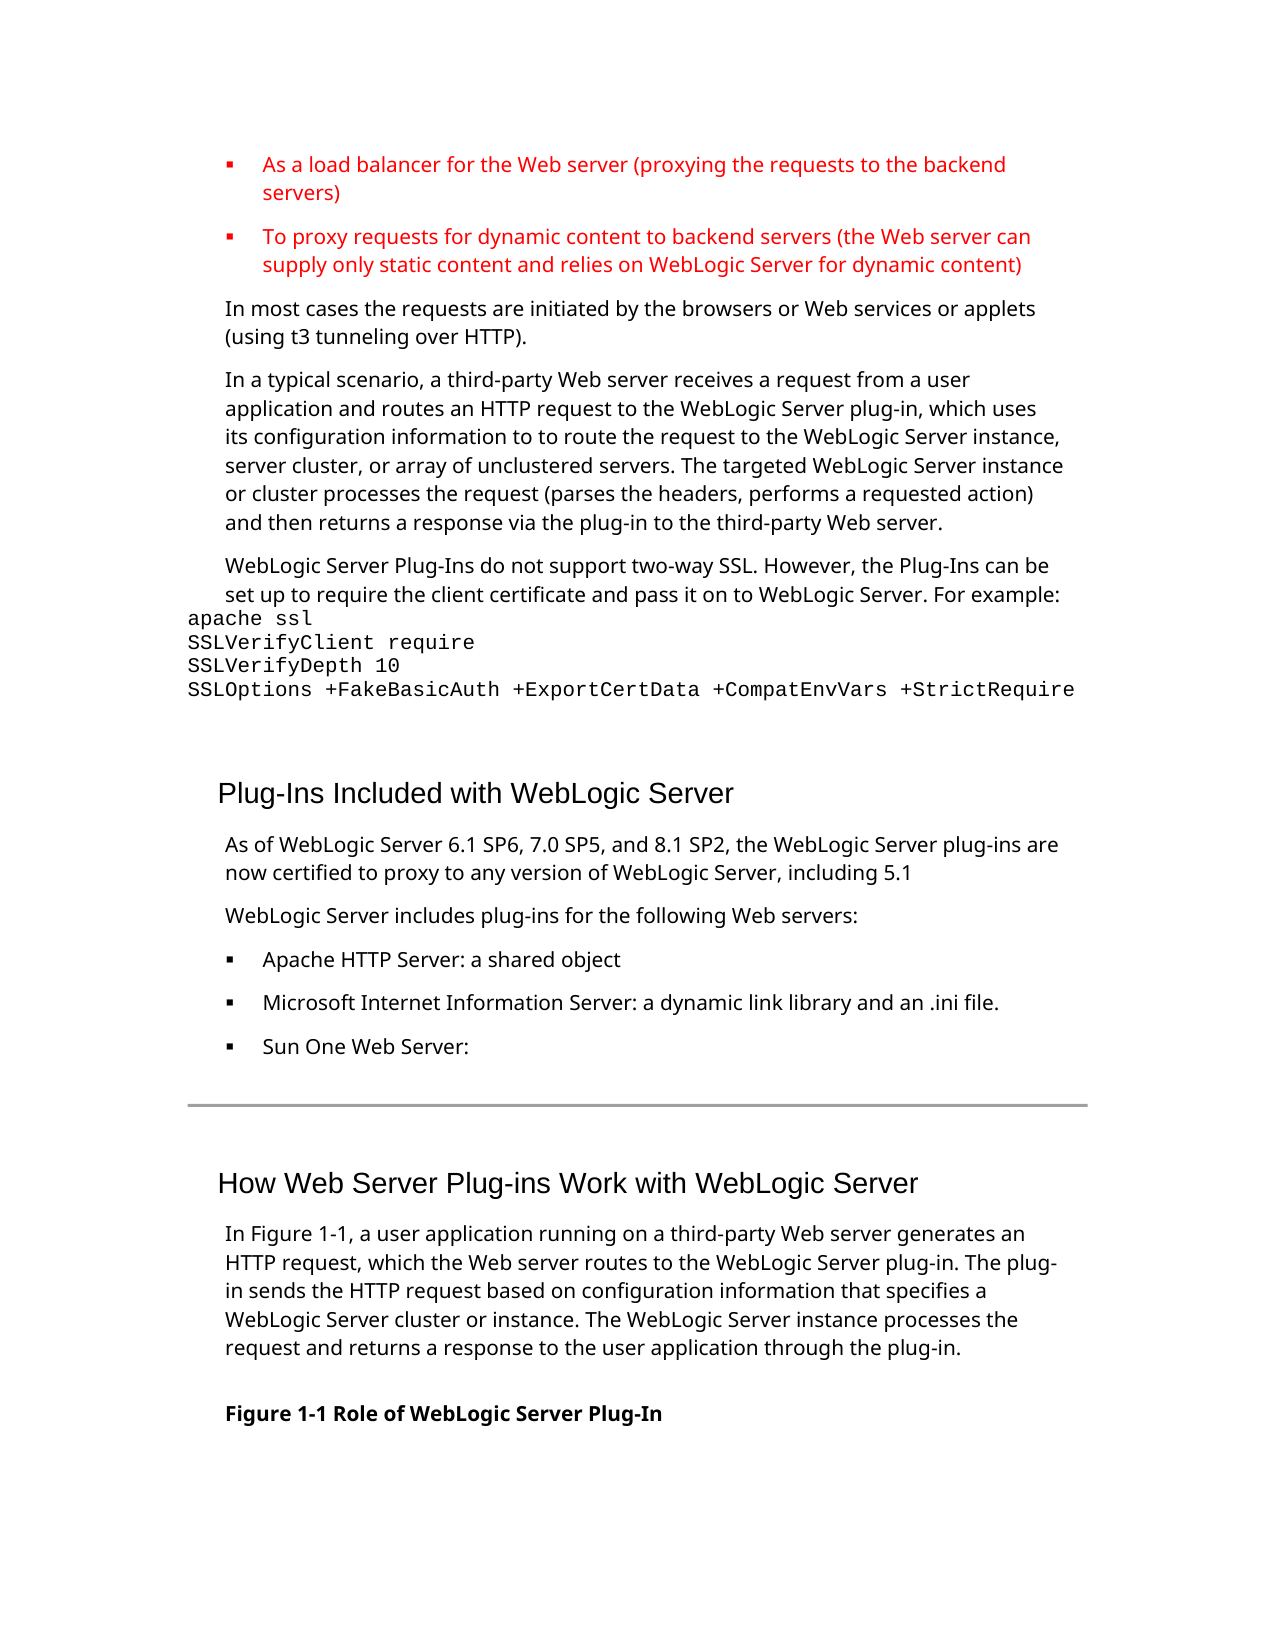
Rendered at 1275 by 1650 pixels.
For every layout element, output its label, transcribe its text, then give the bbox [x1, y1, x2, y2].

list Sun One Web Server: [225, 1032, 1065, 1060]
list As a load balancer for the Web server (proxying the requests to the backend servers) [225, 150, 1065, 207]
subtitle Plug-Ins Included with WebLogic Server [217, 776, 1087, 810]
list Apache HTTP Server: a shared object [225, 945, 1065, 973]
text SSLVerifyClient require [187, 632, 1087, 655]
text WebLogic Server Plug-Ins do not support two-way SSL. However, the Plug-Ins can be set up to require the client certificate and pass it on to WebLogic Server. For example: [225, 551, 1065, 608]
text SSLVerifyDepth 10 [187, 655, 1087, 679]
text In a typical scenario, a third-party Web server receives a request from a user application and routes an HTTP request to the WebLogic Server plug-in, which uses its configuration information to to route the request to the WebLogic Server instance, server cluster, or array of unclustered servers. The targeted WebLogic Server instance or cluster processes the request (parses the headers, performs a requested action) and then returns a response via the plug-in to the third-party Web server. [225, 366, 1065, 536]
list To proxy requests for dynamic content to backend servers (the Web server can supply only static content and relies on WebLogic Server for dynamic content) [225, 222, 1065, 279]
text SSLOptions +FakeBasicAuth +ExportCertData +CompatEnvVars +StrictRequire [187, 679, 1087, 703]
title Figure 1-1 Role of WebLogic Server Plug-In [225, 1399, 1065, 1428]
text apache ssl [187, 608, 1087, 632]
text WebLogic Server includes plug-ins for the following Web servers: [225, 902, 1065, 930]
subtitle How Web Server Plug-ins Work with WebLogic Server [217, 1166, 1087, 1199]
text In Figure 1-1, a user application running on a third-party Web server generates an HTTP request, which the Web server routes to the WebLogic Server plug-in. The plug-in sends the HTTP request based on configuration information that specifies a WebLogic Server cluster or instance. The WebLogic Server instance processes the request and returns a response to the user application through the plug-in. [225, 1219, 1065, 1362]
text In most cases the requests are initiated by the browsers or Web services or applets (using t3 tunneling over HTTP). [225, 294, 1065, 351]
text As of WebLogic Server 6.1 SP6, 7.0 SP5, and 8.1 SP2, the WebLogic Server plug-ins are now certified to proxy to any version of WebLogic Server, including 5.1 [225, 830, 1065, 887]
list Microsoft Internet Information Server: a dynamic link library and an .ini file. [225, 988, 1065, 1017]
